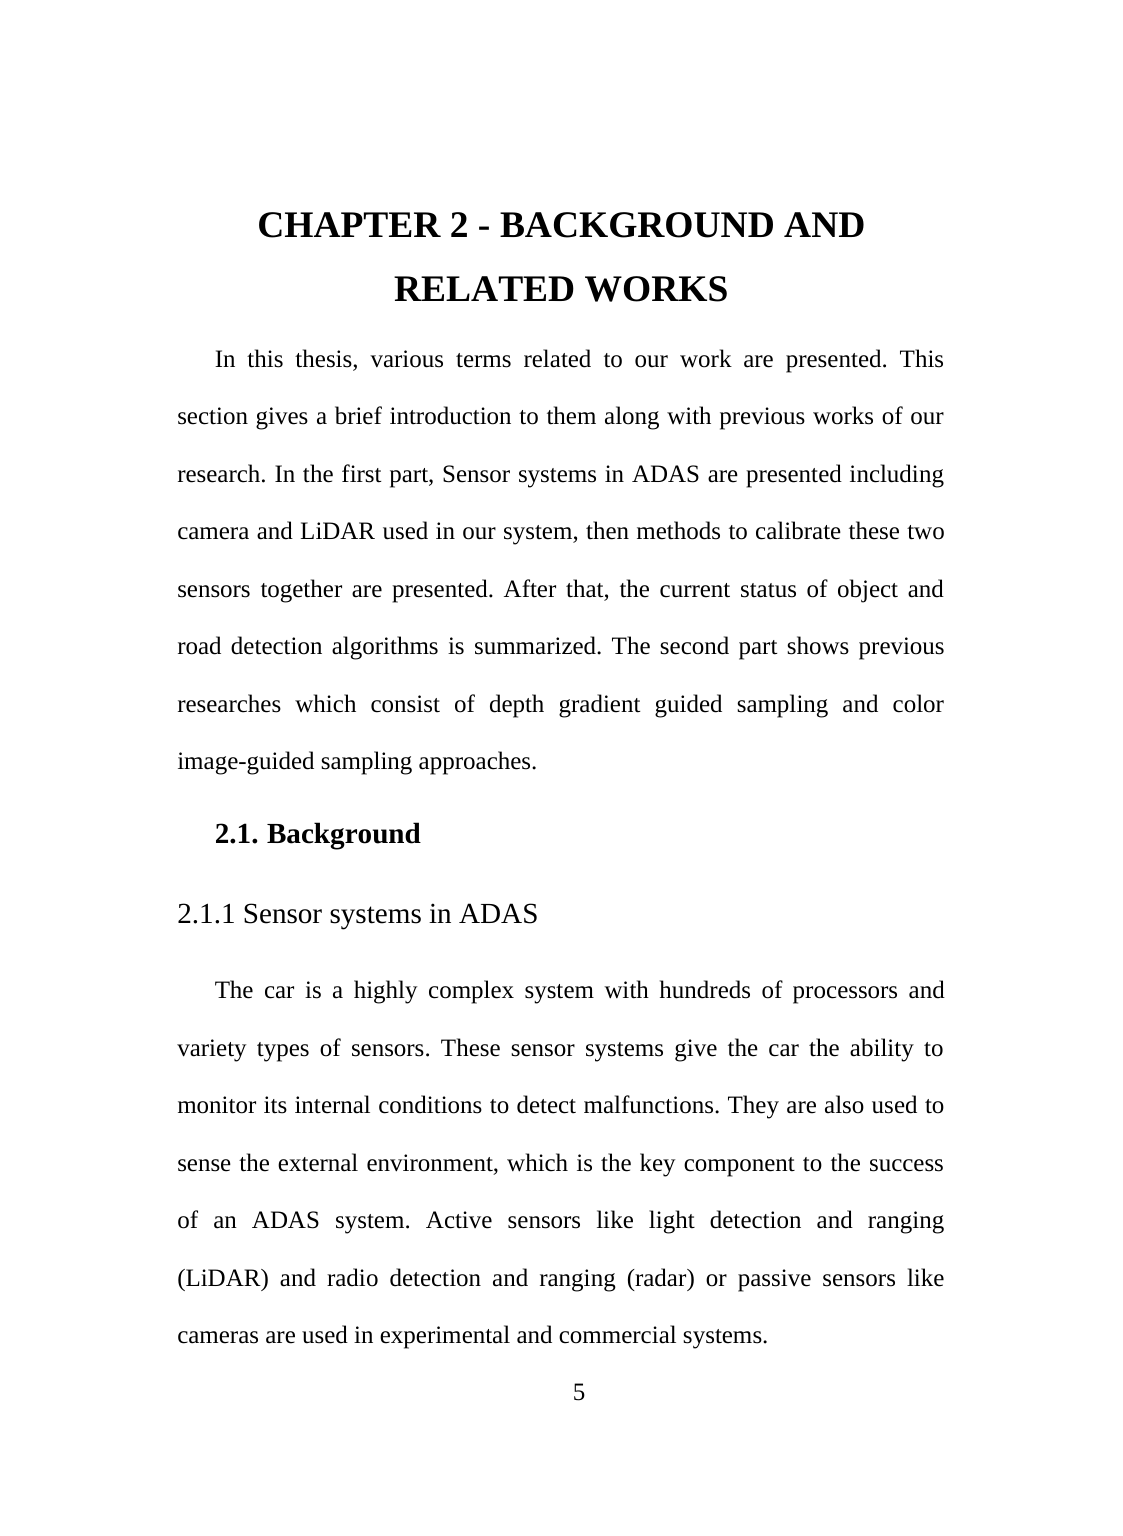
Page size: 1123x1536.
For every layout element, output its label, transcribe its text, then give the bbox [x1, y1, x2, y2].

subtitle BACKGROUND AND RELATED WORKS [177, 202, 945, 310]
text The car is a highly complex system with hundreds of processors and variety types of sensors. These sensor systems give the car the ability to monitor its internal conditions to detect malfunctions. They are also used to sense the external environment, which is the key component to the success of an ADAS system. Active sensors like light detection and ranging (LiDAR) and radio detection and ranging (radar) or passive sensors like cameras are used in experimental and commercial systems. [177, 976, 945, 1349]
text In this thesis, various terms related to our work are presented. This section gives a brief introduction to them along with previous works of our research. In the first part, Sensor systems in ADAS are presented including camera and LiDAR used in our system, then methods to calibrate these two sensors together are presented. After that, the current status of object and road detection algorithms is summarized. The second part shows previous researches which consist of depth gradient guided sampling and color image-guided sampling approaches. [177, 344, 945, 775]
subtitle 2.1.1 Sensor systems in ADAS [177, 896, 945, 929]
list Background [214, 816, 945, 850]
